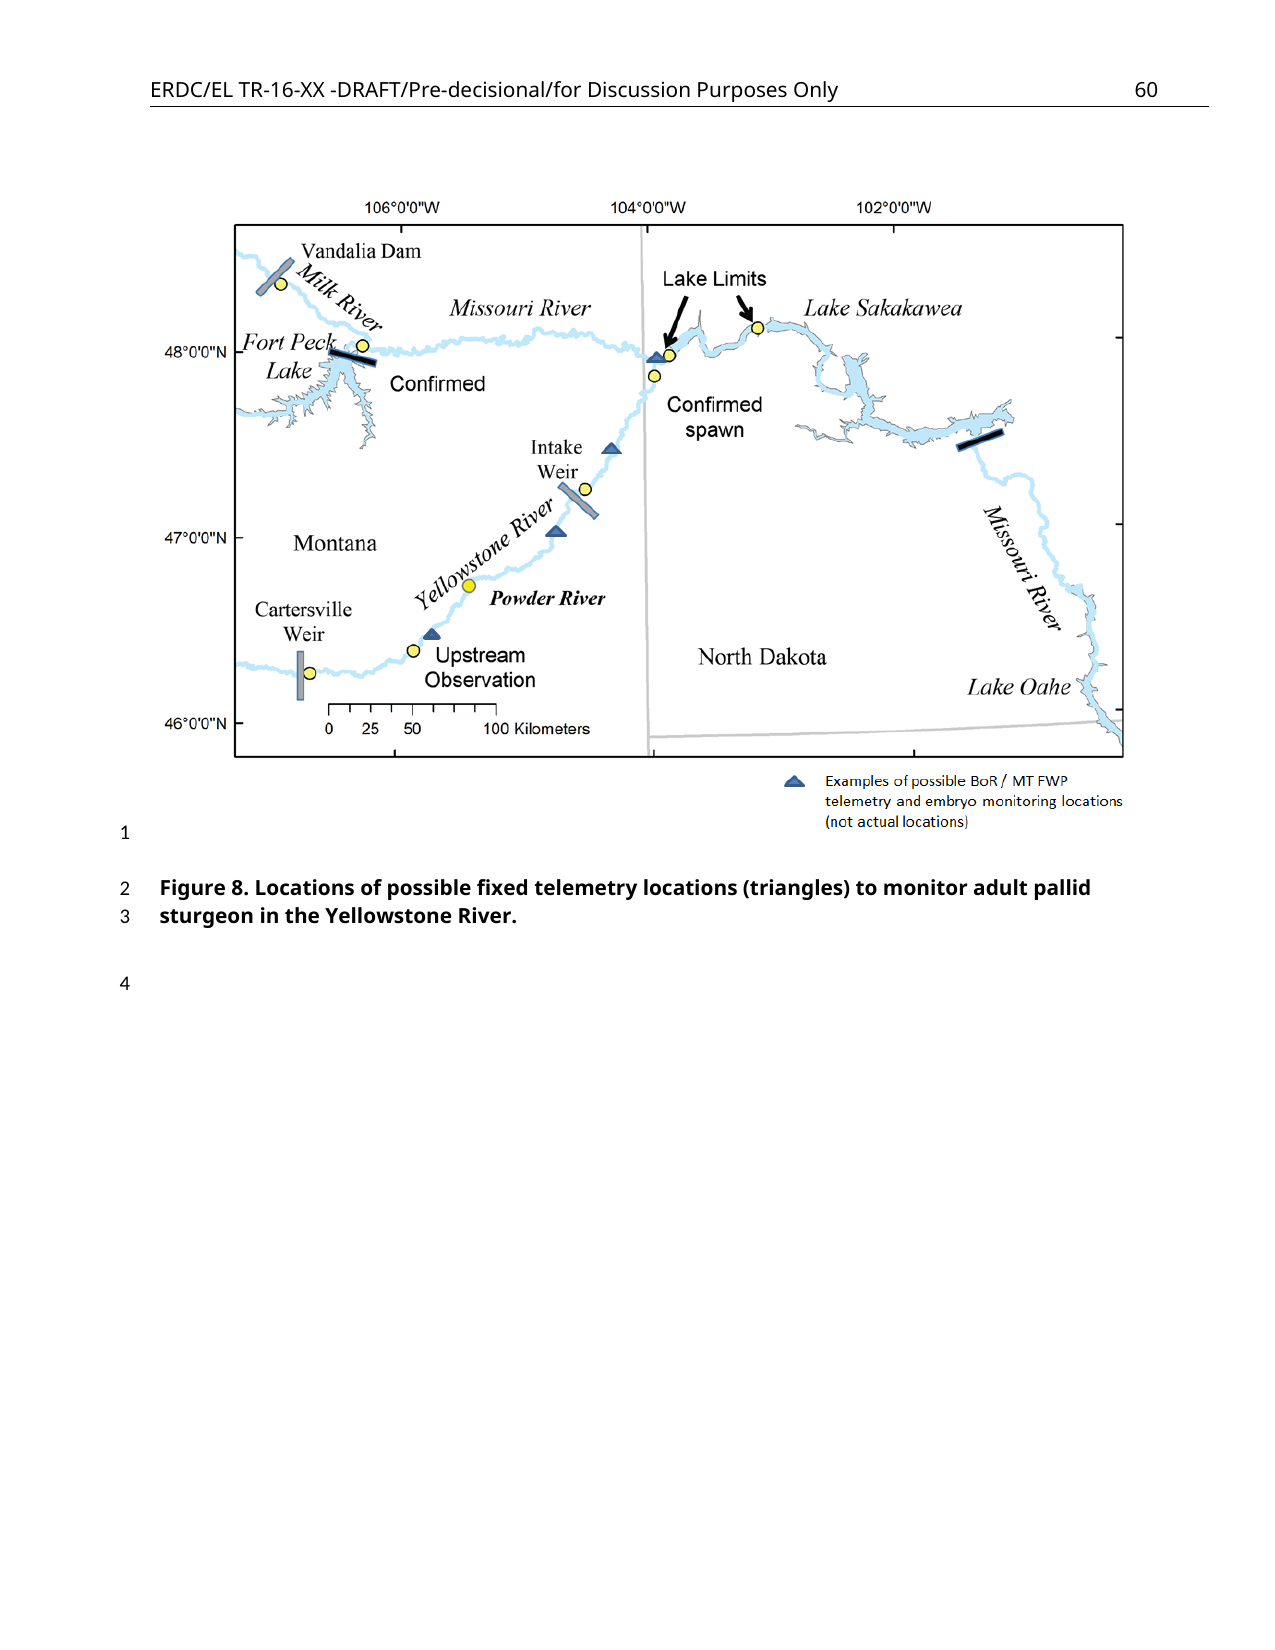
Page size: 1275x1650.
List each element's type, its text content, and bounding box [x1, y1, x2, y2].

picture [159, 187, 1135, 840]
